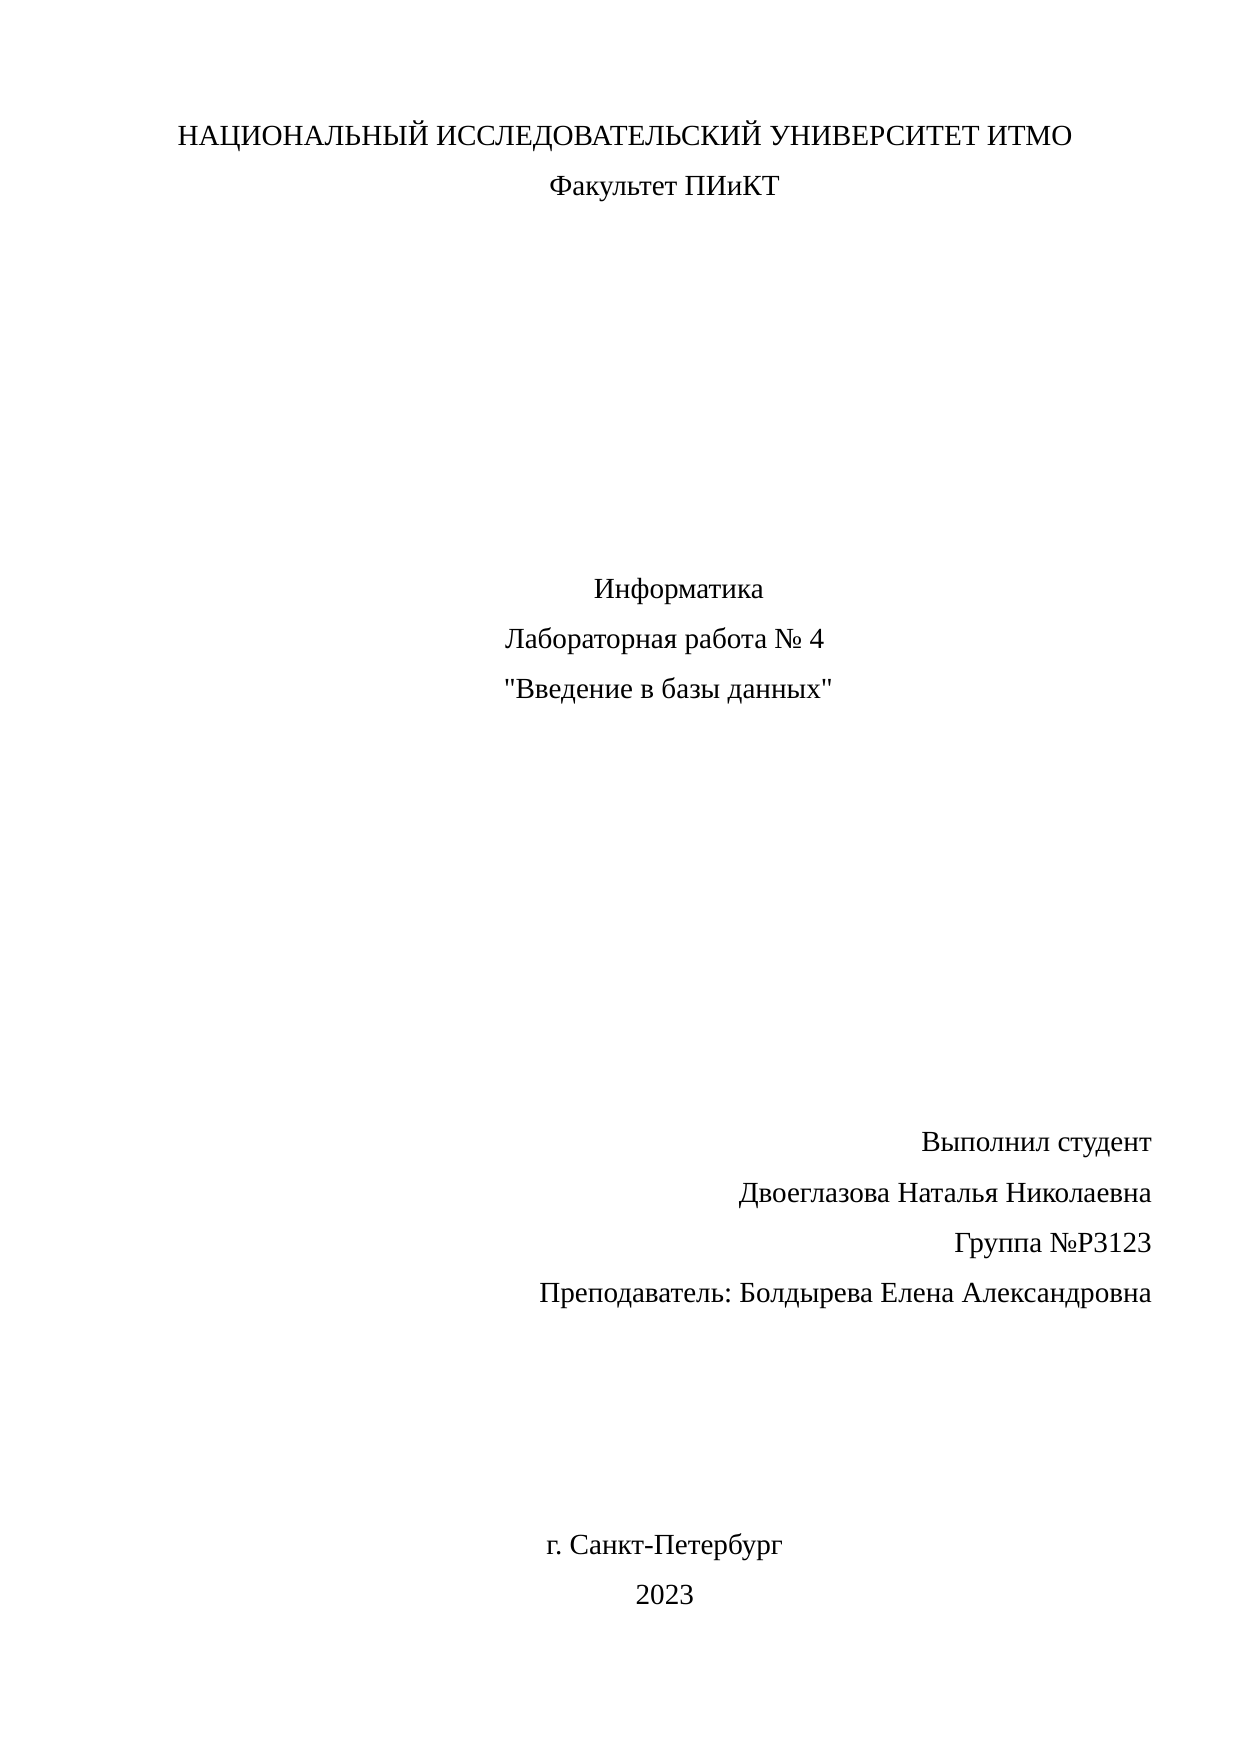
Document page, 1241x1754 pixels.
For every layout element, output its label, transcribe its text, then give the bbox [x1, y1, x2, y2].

text Факультет ПИиКТ [177, 168, 1152, 202]
text Выполнил студент [177, 1124, 1152, 1158]
text Двоеглазова Наталья Николаевна [177, 1175, 1152, 1208]
text Преподаватель: Болдырева Елена Александровна [177, 1275, 1152, 1309]
text Лабораторная работа № 4 [177, 621, 1152, 655]
text НАЦИОНАЛЬНЫЙ ИССЛЕДОВАТЕЛЬСКИЙ УНИВЕРСИТЕТ ИТМО [177, 118, 1152, 152]
text "Введение в базы данных" [177, 672, 1152, 705]
text Группа №P3123 [177, 1225, 1152, 1258]
text Информатика [177, 571, 1152, 604]
text 2023 [177, 1577, 1152, 1611]
text г. Санкт-Петербург [177, 1527, 1152, 1560]
